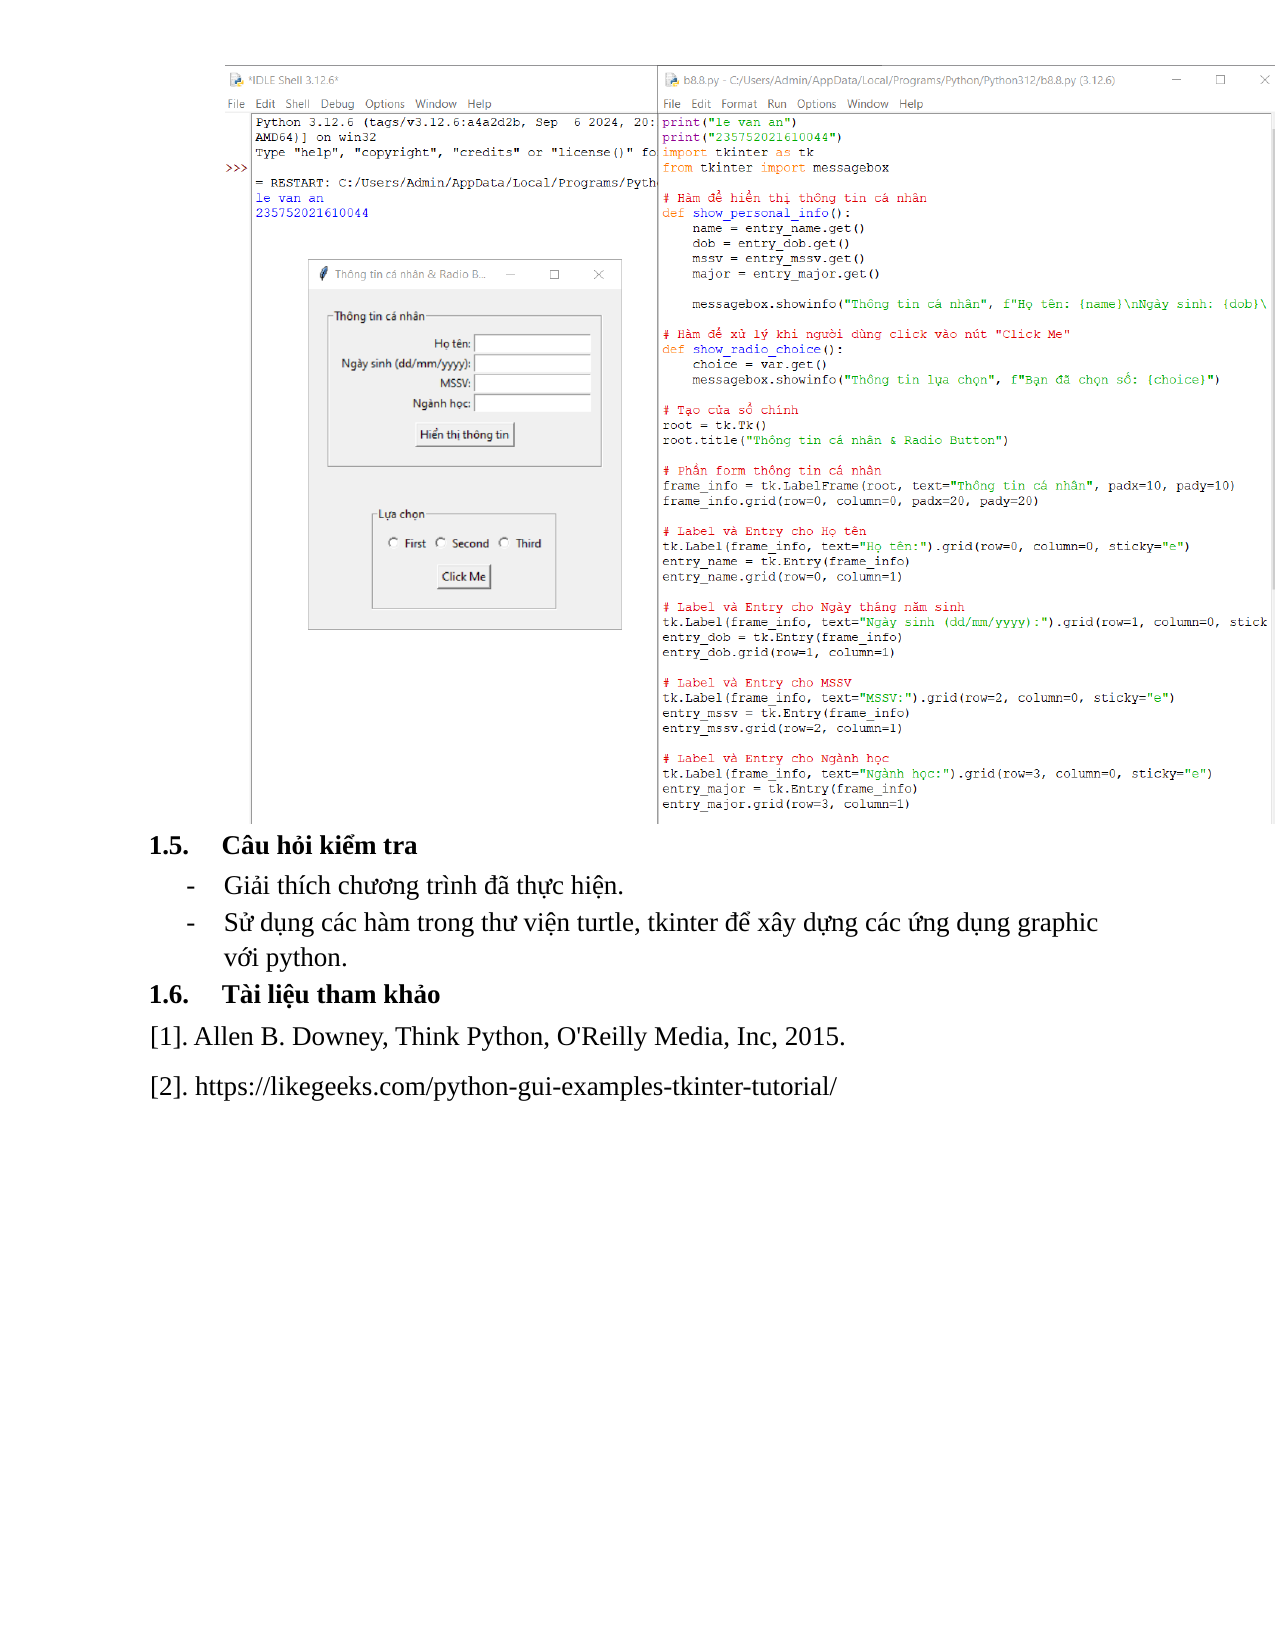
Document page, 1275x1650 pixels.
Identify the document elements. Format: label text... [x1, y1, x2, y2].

list Giải thích chương trình đã thực hiện. [186, 869, 1126, 900]
text [1]. Allen B. Downey, Think Python, O'Reilly Media, Inc, 2015. [150, 1020, 1126, 1051]
subtitle 1.6. Tài liệu tham khảo [148, 978, 1207, 1009]
picture [225, 65, 1275, 824]
subtitle 1.5. Câu hỏi kiểm tra [148, 829, 1207, 860]
text [2]. https://likegeeks.com/python-gui-examples-tkinter-tutorial/ [150, 1070, 1126, 1102]
list Sử dụng các hàm trong thư viện turtle, tkinter để xây dựng các ứng dụng graphic với python. [186, 906, 1126, 972]
